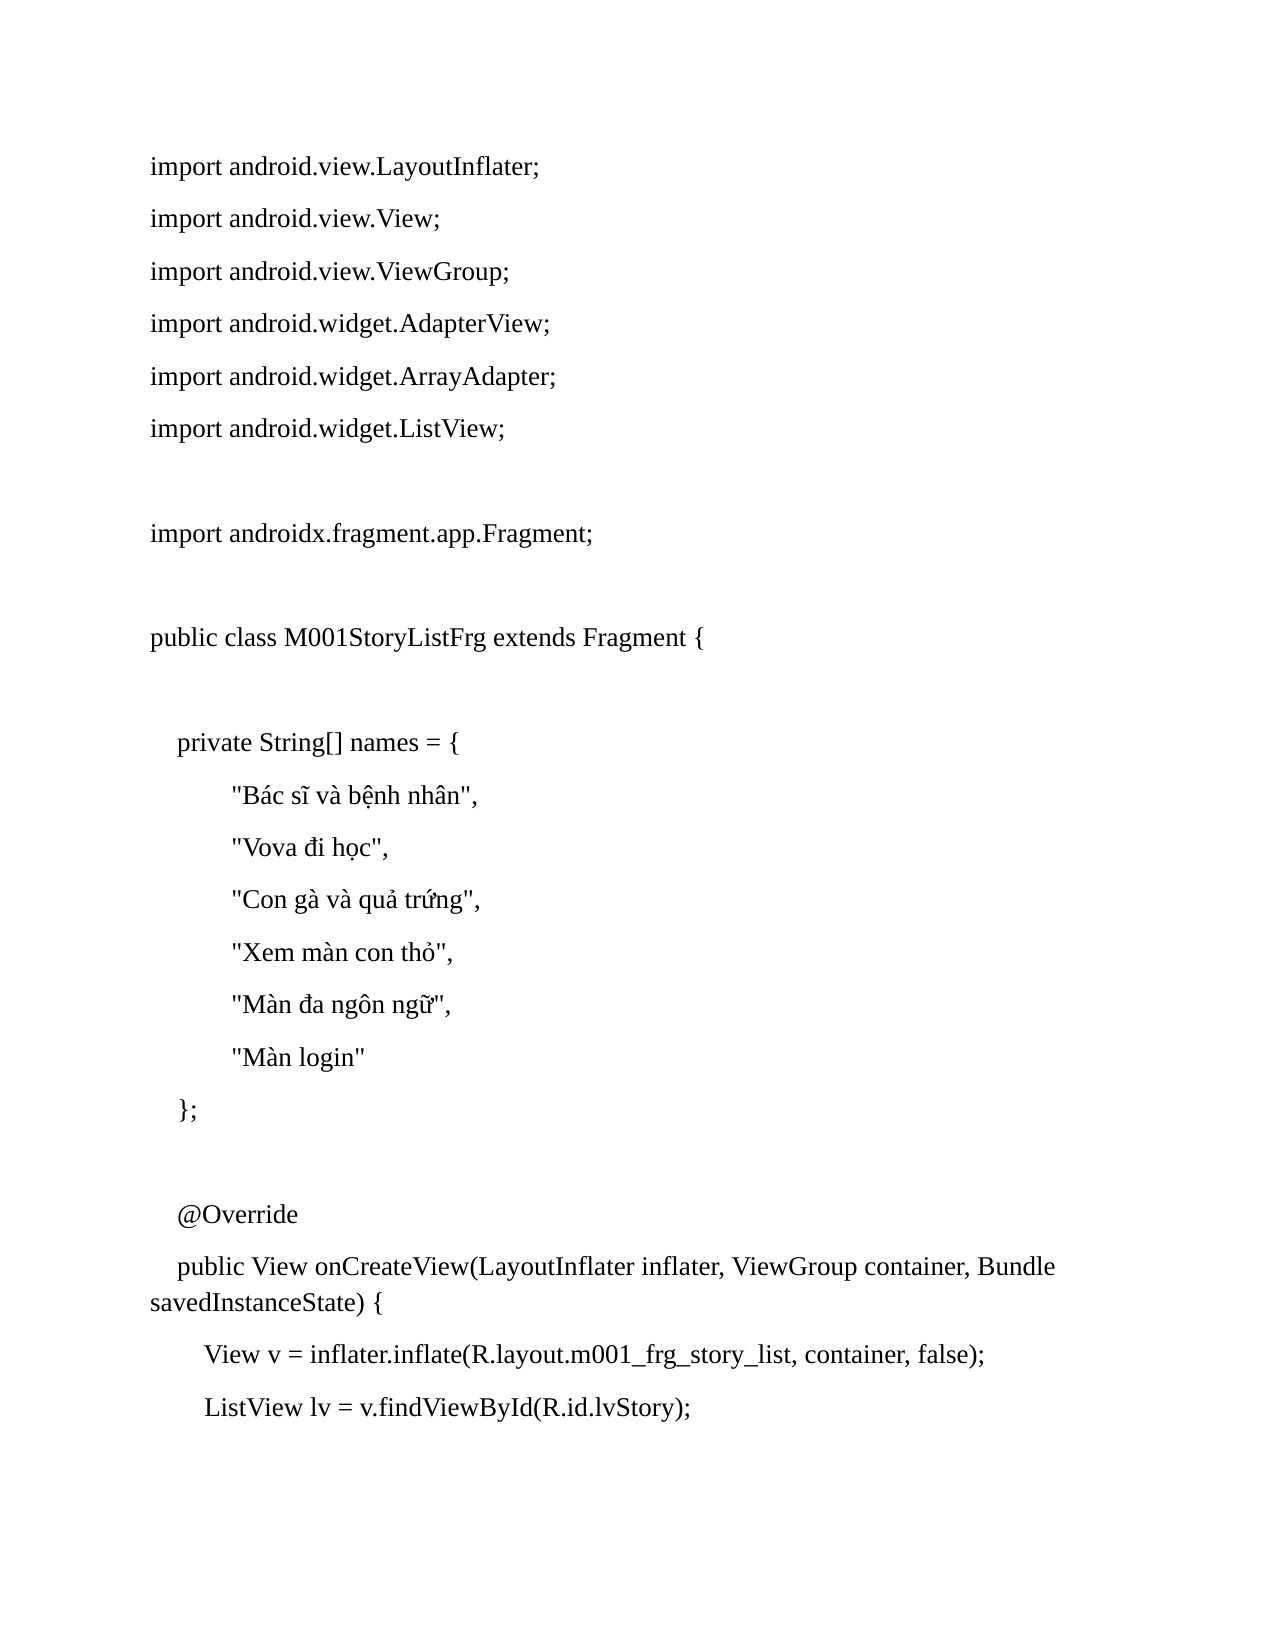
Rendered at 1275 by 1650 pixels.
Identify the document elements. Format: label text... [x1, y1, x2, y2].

text import android.widget.ListView; [150, 412, 1125, 443]
text "Màn đa ngôn ngữ", [150, 988, 1125, 1019]
text import android.widget.AdapterView; [150, 307, 1125, 338]
text import android.view.LayoutInflater; [150, 150, 1125, 181]
text View v = inflater.inflate(R.layout.m001_frg_story_list, container, false); [150, 1338, 1125, 1369]
text }; [150, 1093, 1125, 1124]
text "Bác sĩ và bệnh nhân", [150, 779, 1125, 810]
text public View onCreateView(LayoutInflater inflater, ViewGroup container, Bundle savedInstanceState) { [150, 1250, 1125, 1317]
text "Xem màn con thỏ", [150, 936, 1125, 967]
text import android.view.View; [150, 202, 1125, 233]
text "Màn login" [150, 1041, 1125, 1072]
text @Override [150, 1198, 1125, 1229]
text "Vova đi học", [150, 831, 1125, 862]
text import androidx.fragment.app.Fragment; [150, 517, 1125, 548]
text "Con gà và quả trứng", [150, 883, 1125, 915]
text import android.view.ViewGroup; [150, 255, 1125, 286]
text ListView lv = v.findViewById(R.id.lvStory); [150, 1391, 1125, 1422]
text private String[] names = { [150, 726, 1125, 757]
text public class M001StoryListFrg extends Fragment { [150, 622, 1125, 653]
text import android.widget.ArrayAdapter; [150, 359, 1125, 391]
